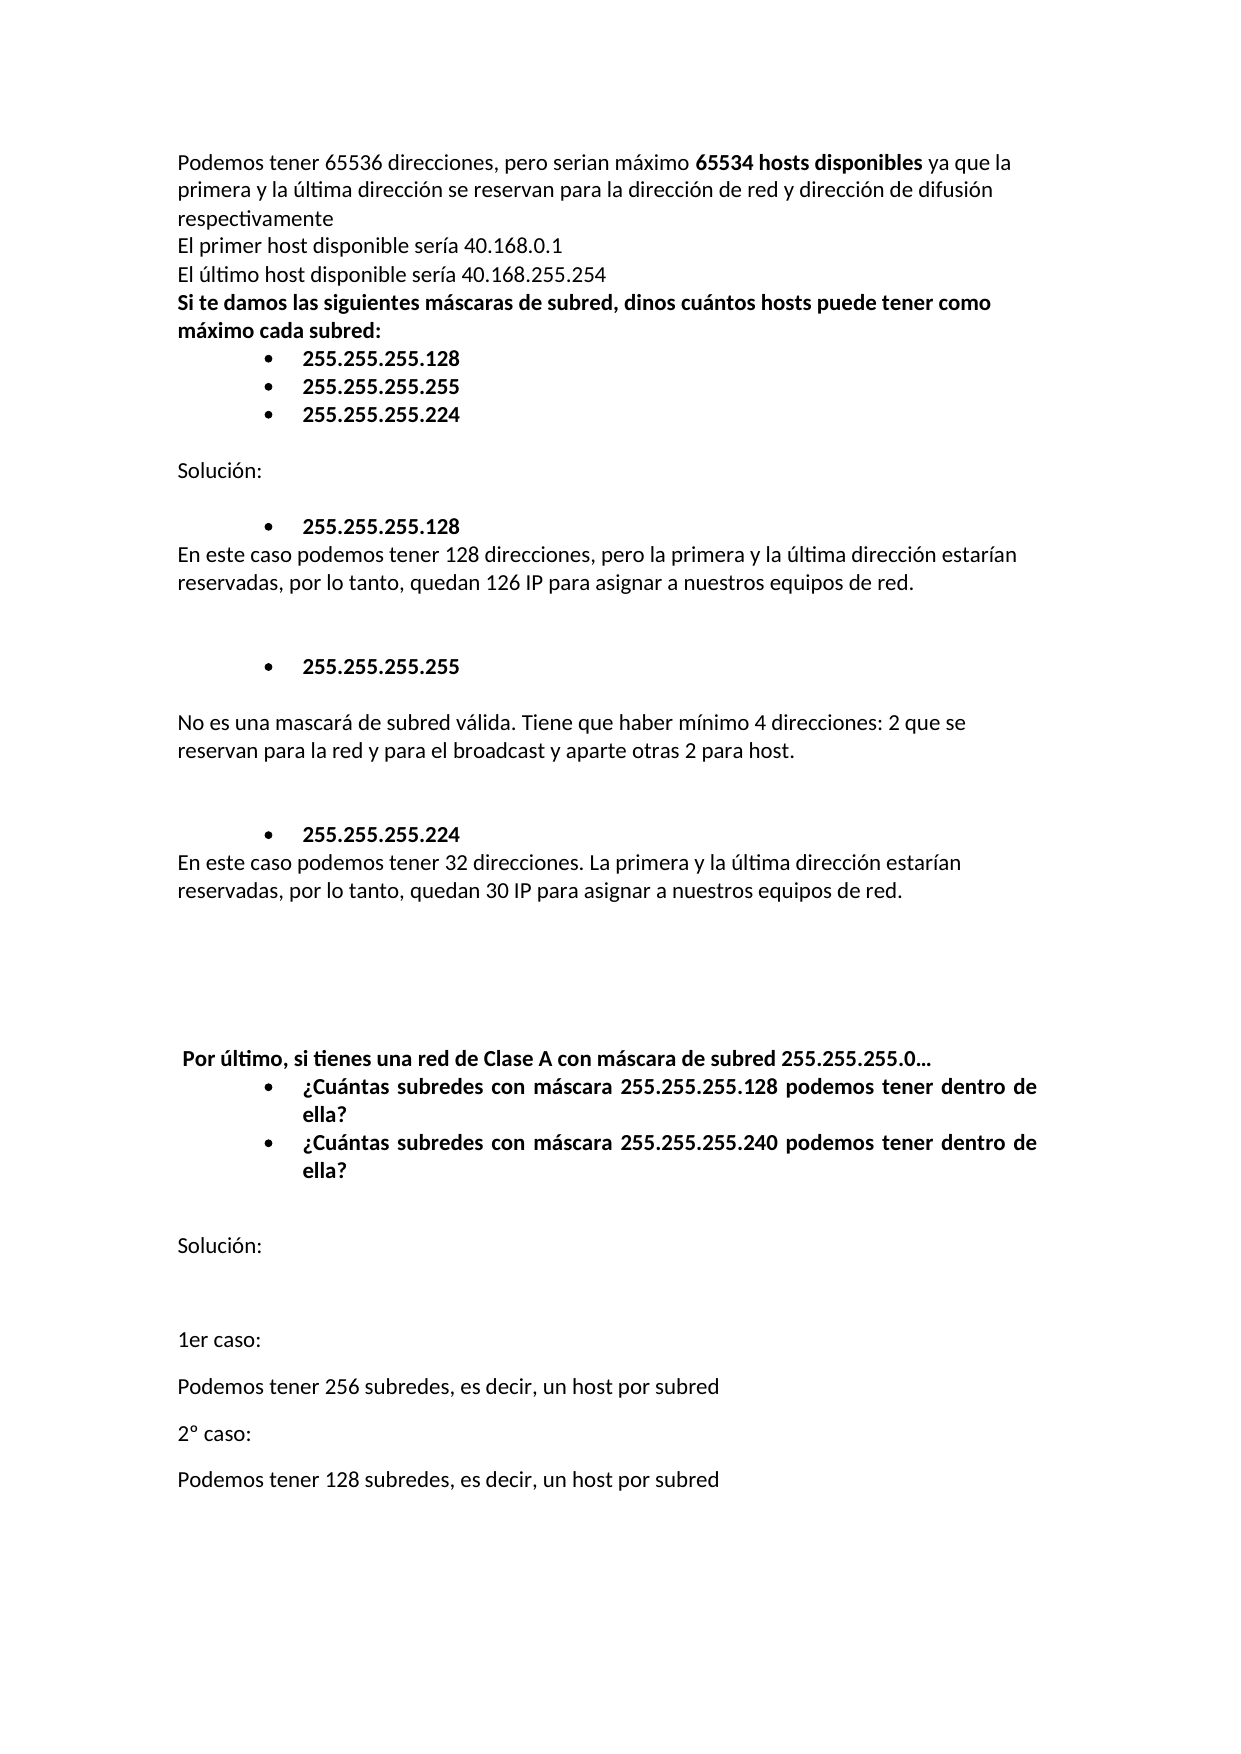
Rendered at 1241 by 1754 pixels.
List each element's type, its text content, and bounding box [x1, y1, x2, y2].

text En este caso podemos tener 128 direcciones, pero la primera y la última dirección estarían reservadas, por lo tanto, quedan 126 IP para asignar a nuestros equipos de red. [177, 540, 1038, 596]
text Podemos tener 256 subredes, es decir, un host por subred [177, 1372, 1063, 1400]
list 255.255.255.128 [265, 512, 1038, 540]
list 255.255.255.255 [265, 652, 1038, 680]
text 1er caso: [177, 1325, 1063, 1353]
text El último host disponible sería 40.168.255.254 [177, 260, 1038, 288]
list ¿Cuántas subredes con máscara 255.255.255.240 podemos tener dentro de ella? [265, 1128, 1038, 1184]
text No es una mascará de subred válida. Tiene que haber mínimo 4 direcciones: 2 que se reservan para la red y para el broadcast y aparte otras 2 para host. [177, 708, 1038, 764]
list ¿Cuántas subredes con máscara 255.255.255.128 podemos tener dentro de ella? [265, 1072, 1038, 1128]
text Por último, si tienes una red de Clase A con máscara de subred 255.255.255.0… [177, 1044, 1063, 1072]
text Si te damos las siguientes máscaras de subred, dinos cuántos hosts puede tener como máximo cada subred: [177, 288, 1063, 344]
text En este caso podemos tener 32 direcciones. La primera y la última dirección estarían reservadas, por lo tanto, quedan 30 IP para asignar a nuestros equipos de red. [177, 848, 1038, 904]
text Podemos tener 128 subredes, es decir, un host por subred [177, 1466, 1063, 1494]
text El primer host disponible sería 40.168.0.1 [177, 232, 1038, 260]
text Solución: [177, 1231, 1063, 1259]
list 255.255.255.255 [265, 372, 1038, 400]
text 2º caso: [177, 1419, 1063, 1447]
text Solución: [177, 456, 1038, 484]
text Podemos tener 65536 direcciones, pero serian máximo 65534 hosts disponibles ya que la primera y la última dirección se reservan para la dirección de red y dirección de difusión respectivamente [177, 148, 1038, 232]
list 255.255.255.224 [265, 400, 1038, 428]
list 255.255.255.224 [265, 820, 1038, 848]
list 255.255.255.128 [265, 344, 1038, 372]
